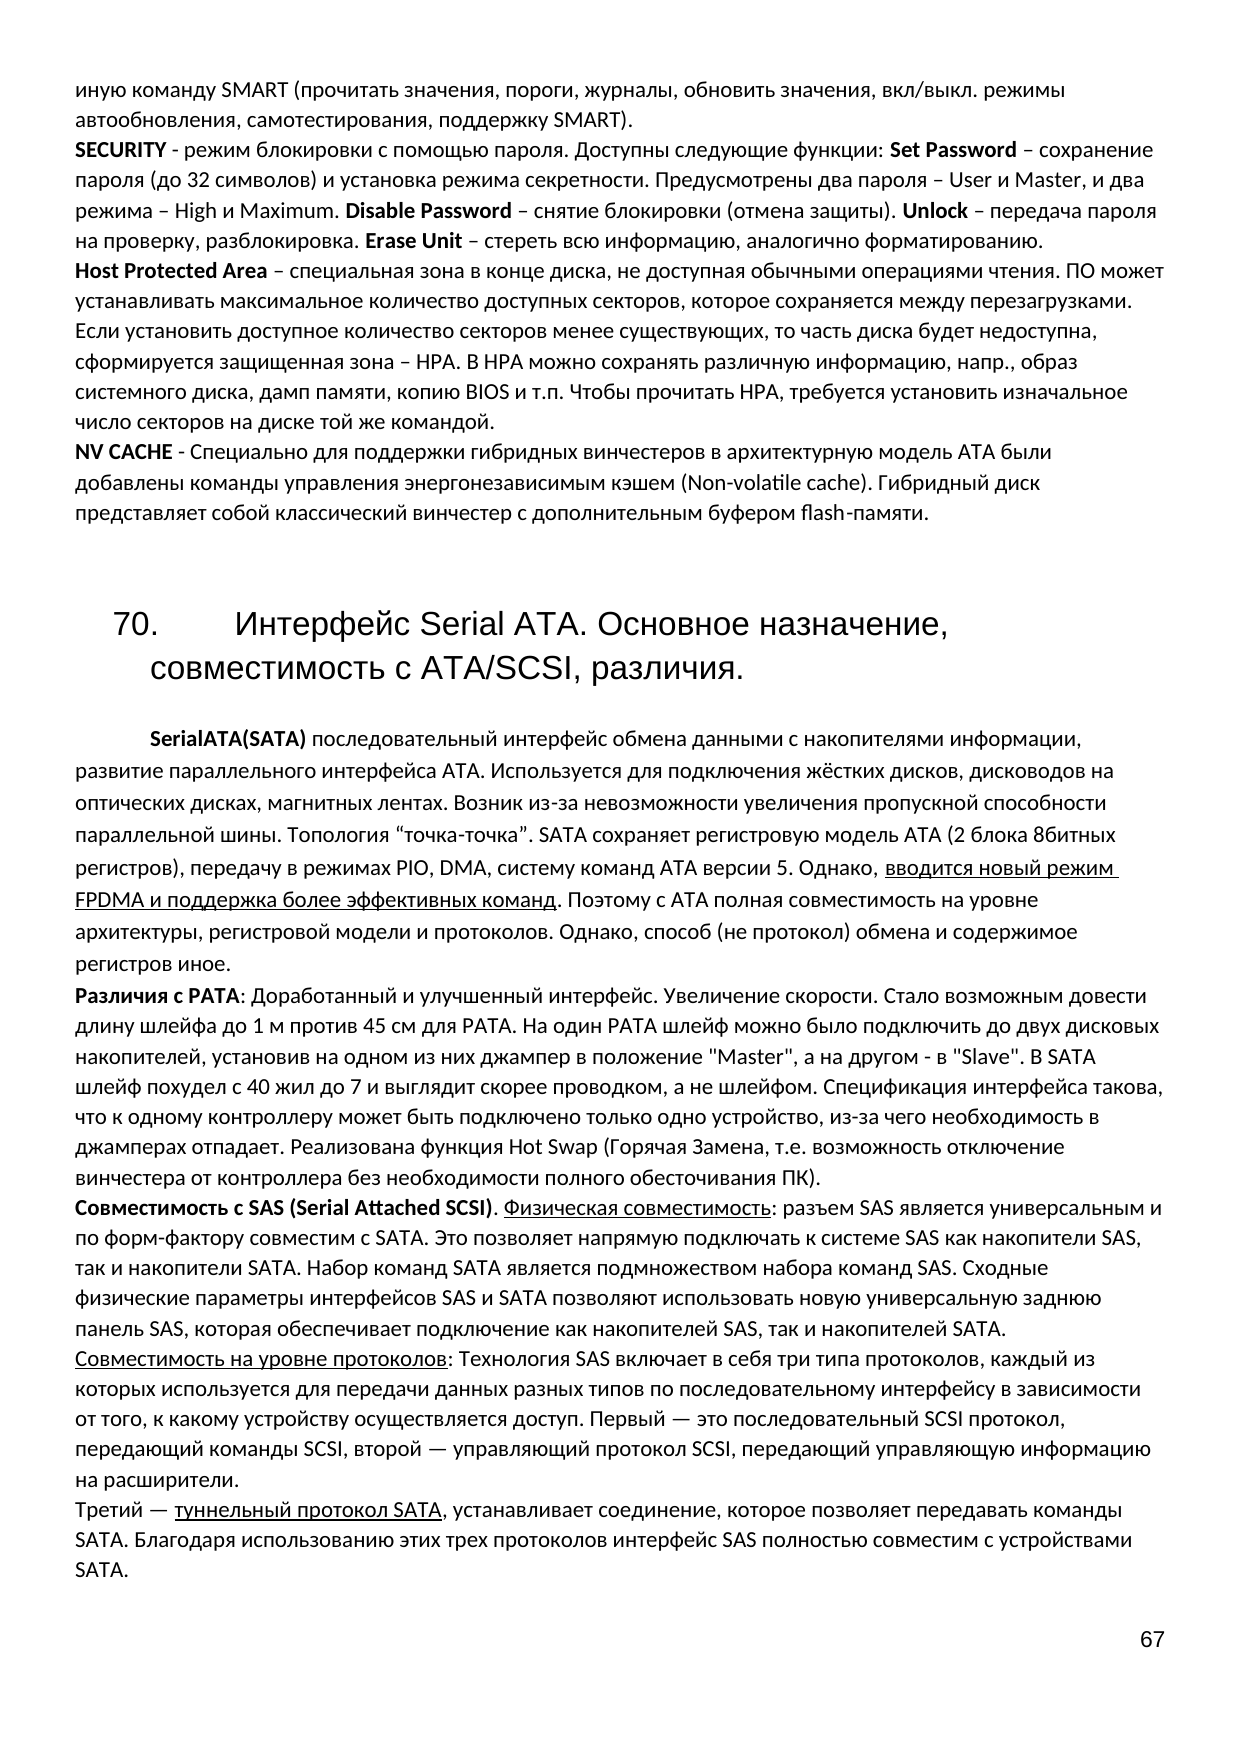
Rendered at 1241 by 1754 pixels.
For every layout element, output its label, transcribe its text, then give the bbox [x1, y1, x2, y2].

text SECURITY - режим блокировки с помощью пароля. Доступны следующие функции: Set Password – сохранение пароля (до 32 символов) и установка режима секретности. Предусмотрены два пароля – User и Master, и два режима – High и Maximum. Disable Password – снятие блокировки (отмена защиты). Unlock – передача пароля на проверку, разблокировка. Erase Unit – стереть всю информацию, аналогично форматированию. [75, 135, 1165, 254]
text NV CACHE - Специально для поддержки гибридных винчестеров в архитектурную модель ATA были добавлены команды управления энергонезависимым кэшем (Non-volatile cache). Гибридный диск представляет собой классический винчестер с дополнительным буфером flash-памяти. [75, 437, 1165, 526]
text Третий — туннельный протокол SATA, устанавливает соединение, которое позволяет передавать команды SATA. Благодаря использованию этих трех протоколов интерфейс SAS полностью совместим с устройствами SATA. [75, 1495, 1165, 1583]
text Различия с РАТА: Доработанный и улучшенный интерфейс. Увеличение скорости. Стало возможным довести длину шлейфа до 1 м против 45 см для PATA. На один PATA шлейф можно было подключить до двух дисковых накопителей, установив на одном из них джампер в положение "Master", а на другом - в "Slave". В SATA шлейф похудел с 40 жил до 7 и выглядит скорее проводком, а не шлейфом. Спецификация интерфейса такова, что к одному контроллеру может быть подключено только одно устройство, из-за чего необходимость в джамперах отпадает. Реализована функция Hot Swap (Горячая Замена, т.е. возможность отключение винчестера от контроллера без необходимости полного обесточивания ПК). [75, 981, 1165, 1191]
text Host Protected Area – специальная зона в конце диска, не доступная обычными операциями чтения. ПО может устанавливать максимальное количество доступных секторов, которое сохраняется между перезагрузками. Если установить доступное количество секторов менее существующих, то часть диска будет недоступна, сформируется защищенная зона – HPA. В HPA можно сохранять различную информацию, напр., образ системного диска, дамп памяти, копию BIOS и т.п. Чтобы прочитать HPA, требуется установить изначальное число секторов на диске той же командой. [75, 256, 1165, 435]
subtitle Интерфейс Serial ATA. Основное назначение, совместимость с ATA/SCSI, различия. [112, 604, 1165, 687]
text SerialATA(SATA) последовательный интерфейс обмена данными с накопителями информации, развитие параллельного интерфейса ATA. Используется для подключения жёстких дисков, дисководов на оптических дисках, магнитных лентах. Возник из-за невозможности увеличения пропускной способности параллельной шины. Топология “точка-точка”. SATA сохраняет регистровую модель ATA (2 блока 8битных регистров), передачу в режимах PIO, DMA, систему команд ATA версии 5. Однако, вводится новый режим FPDMA и поддержка более эффективных команд. Поэтому с ATA полная совместимость на уровне архитектуры, регистровой модели и протоколов. Однако, способ (не протокол) обмена и содержимое регистров иное. [75, 724, 1165, 977]
text Совместимость с SAS (Serial Attached SCSI). Физическая совместимость: разъем SAS является универсальным и по форм-фактору совместим с SATA. Это позволяет напрямую подключать к системе SAS как накопители SAS, так и накопители SATA. Набор команд SATA является подмножеством набора команд SAS. Сходные физические параметры интерфейсов SAS и SATA позволяют использовать новую универсальную заднюю панель SAS, которая обеспечивает подключение как накопителей SAS, так и накопителей SATA. [75, 1193, 1165, 1342]
text Совместимость на уровне протоколов: Технология SAS включает в себя три типа протоколов, каждый из которых используется для передачи данных разных типов по последовательному интерфейсу в зависимости от того, к какому устройству осуществляется доступ. Первый — это последовательный SCSI протокол, передающий команды SCSI, второй — управляющий протокол SCSI, передающий управляющую информацию на расширители. [75, 1344, 1165, 1493]
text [75, 75, 1165, 133]
